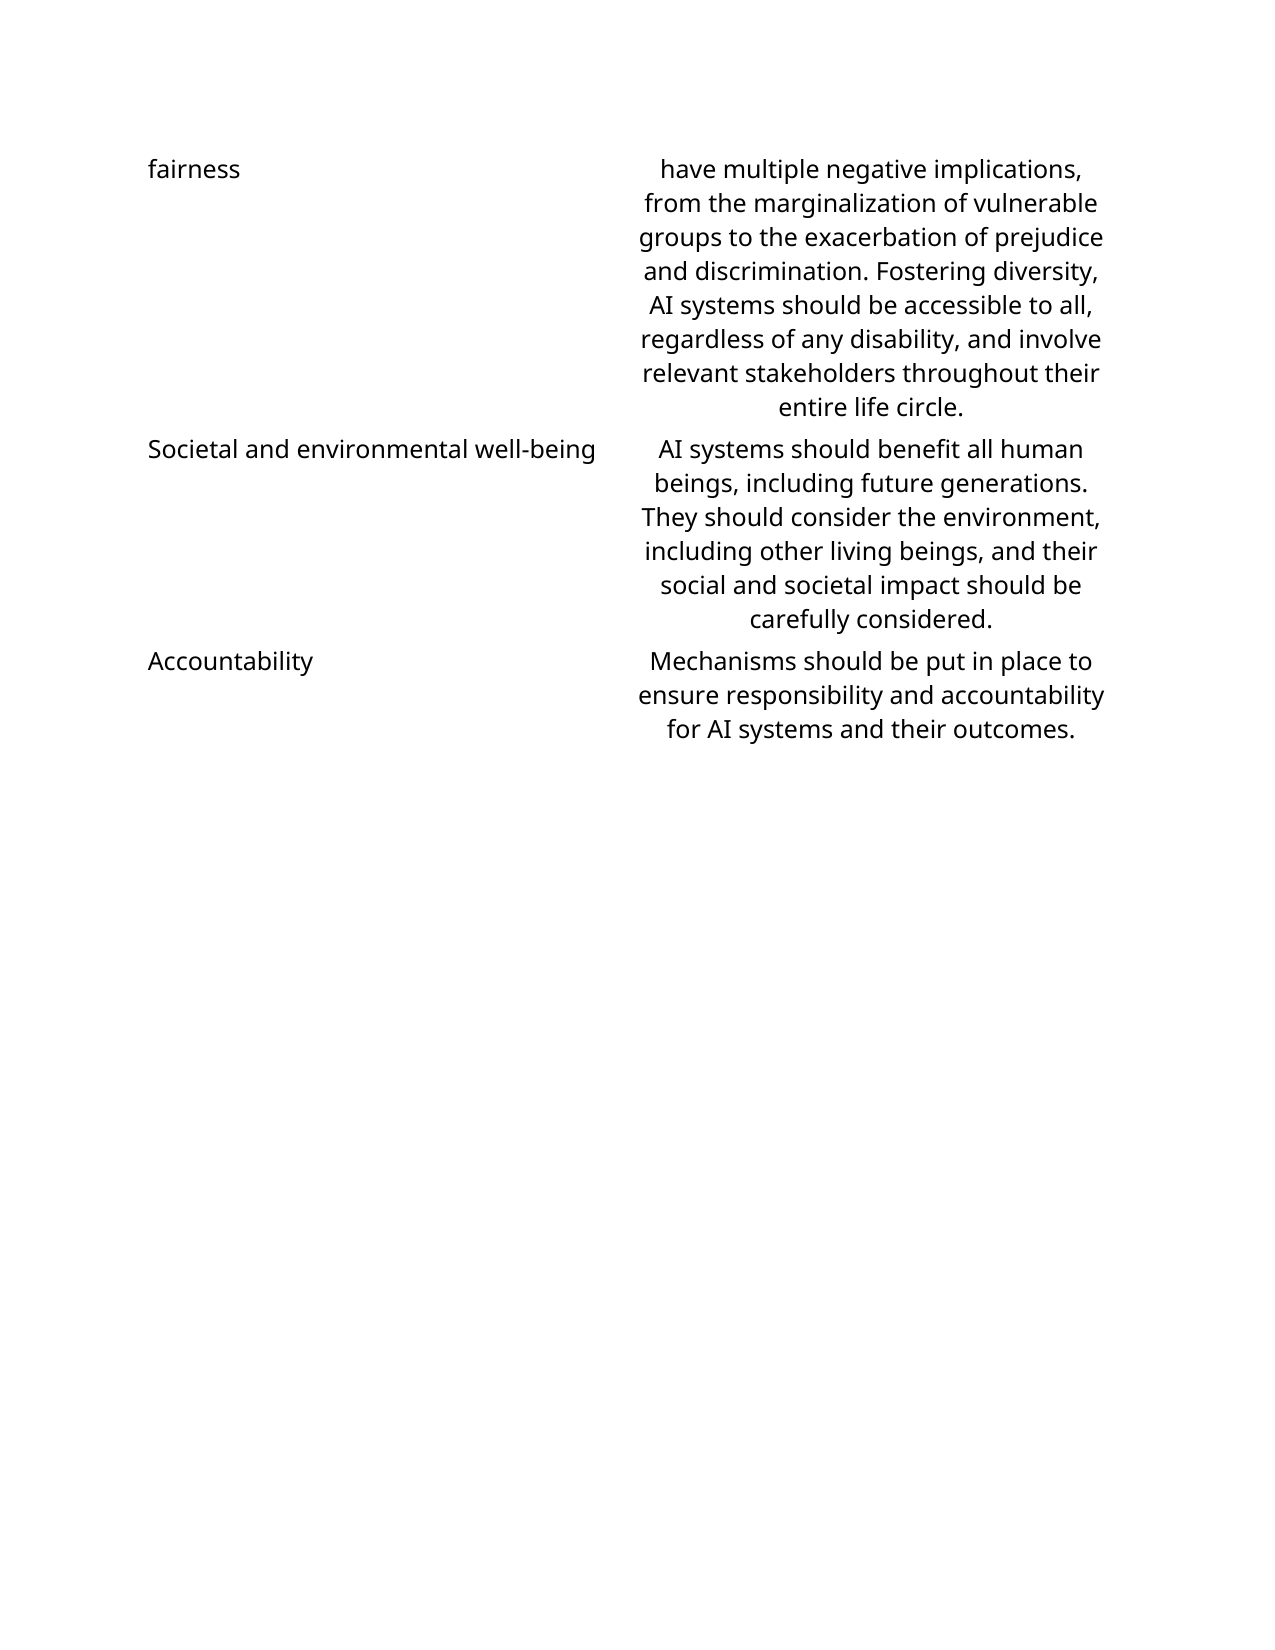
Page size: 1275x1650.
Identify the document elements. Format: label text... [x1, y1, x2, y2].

table_cell Mechanisms should be put in place to ensure responsibility and accountability for AI systems and their outcomes. [626, 640, 1116, 749]
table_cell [626, 148, 1116, 428]
table_cell AI systems should benefit all human beings, including future generations. They should consider the environment, including other living beings, and their social and societal impact should be carefully considered. [626, 428, 1116, 639]
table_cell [136, 148, 626, 428]
table_cell Societal and environmental well-being [136, 428, 626, 639]
table_cell Accountability [136, 640, 626, 749]
